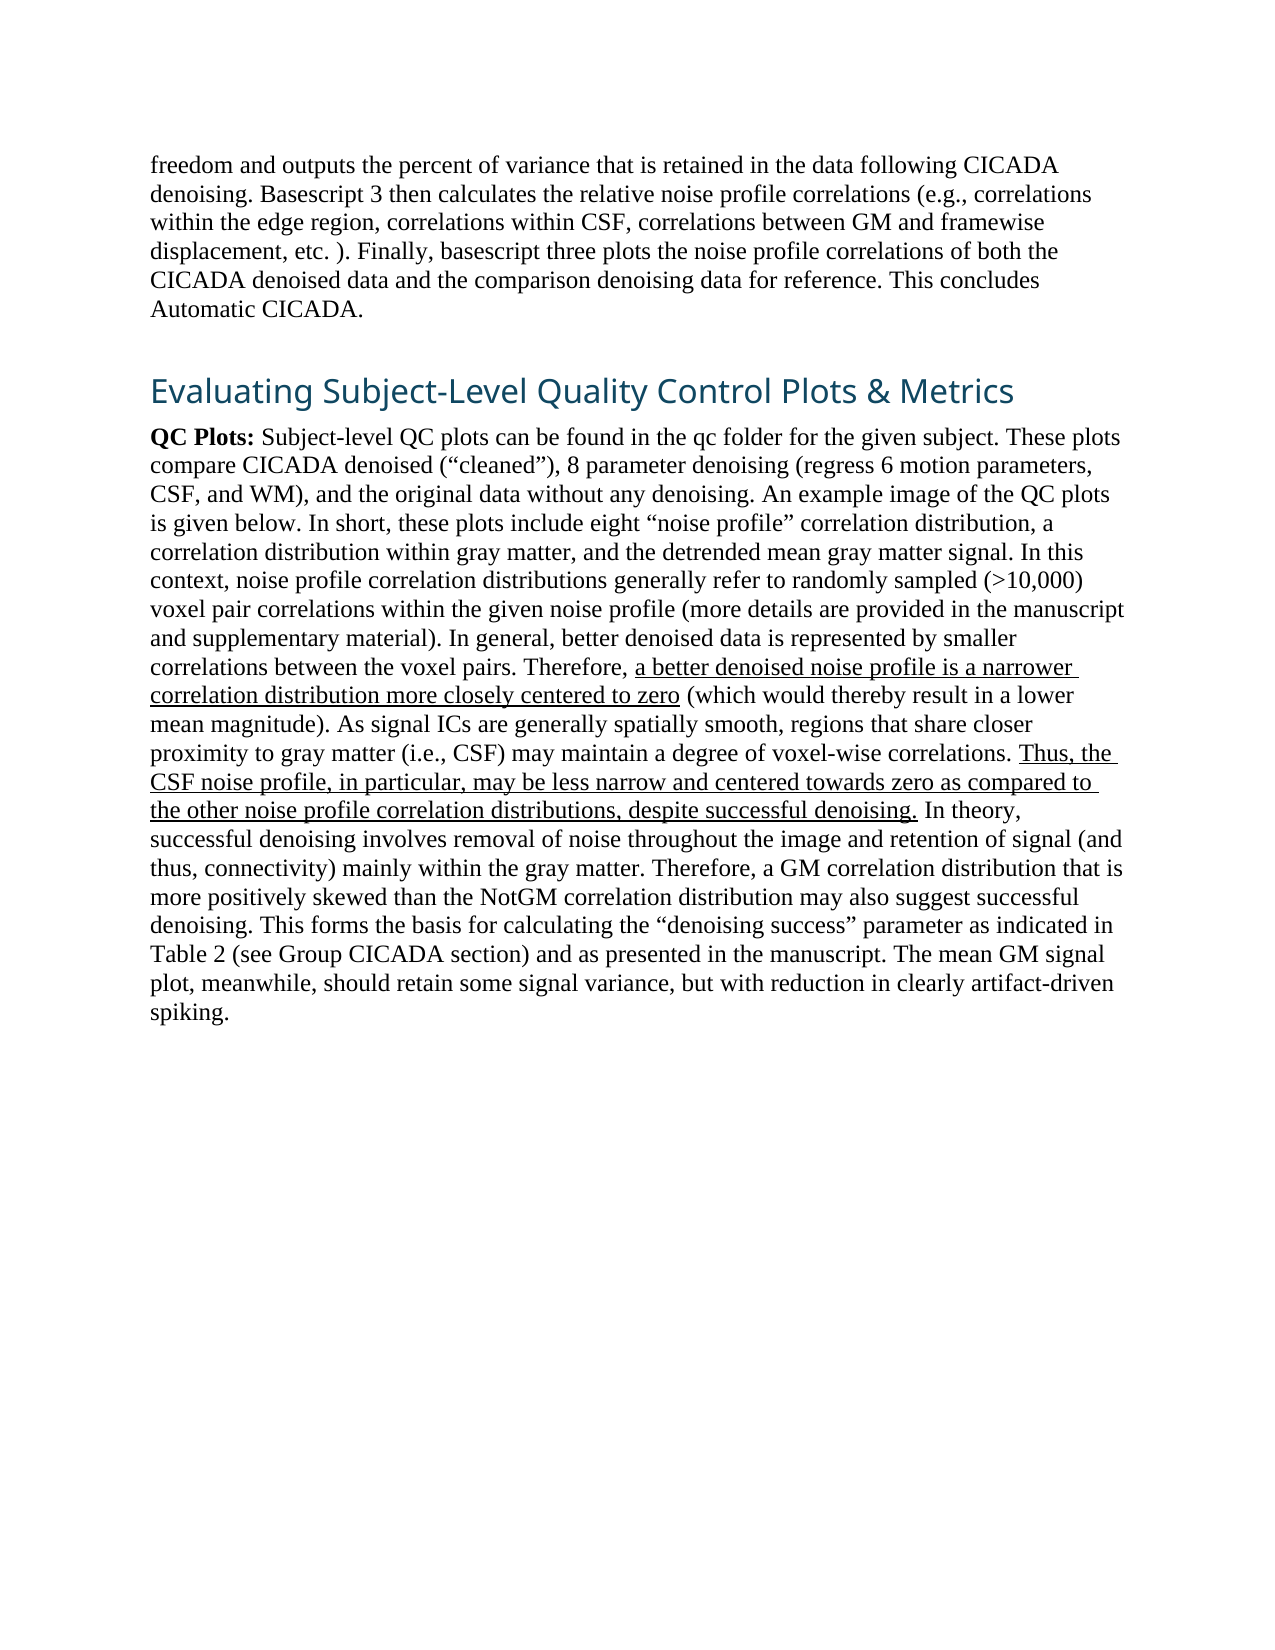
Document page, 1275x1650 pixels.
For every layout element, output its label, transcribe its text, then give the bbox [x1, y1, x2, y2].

subtitle Evaluating Subject-Level Quality Control Plots & Metrics [150, 368, 1125, 413]
text QC Plots: Subject-level QC plots can be found in the qc folder for the given subject. These plots compare CICADA denoised (“cleaned”), 8 parameter denoising (regress 6 motion parameters, CSF, and WM), and the original data without any denoising. An example image of the QC plots is given below. In short, these plots include eight “noise profile” correlation distribution, a correlation distribution within gray matter, and the detrended mean gray matter signal. In this context, noise profile correlation distributions generally refer to randomly sampled (>10,000) voxel pair correlations within the given noise profile (more details are provided in the manuscript and supplementary material). In general, better denoised data is represented by smaller correlations between the voxel pairs. Therefore, a better denoised noise profile is a narrower correlation distribution more closely centered to zero (which would thereby result in a lower mean magnitude). As signal ICs are generally spatially smooth, regions that share closer proximity to gray matter (i.e., CSF) may maintain a degree of voxel-wise correlations. Thus, the CSF noise profile, in particular, may be less narrow and centered towards zero as compared to the other noise profile correlation distributions, despite successful denoising. In theory, successful denoising involves removal of noise throughout the image and retention of signal (and thus, connectivity) mainly within the gray matter. Therefore, a GM correlation distribution that is more positively skewed than the NotGM correlation distribution may also suggest successful denoising. This forms the basis for calculating the “denoising success” parameter as indicated in Table 2 (see Group CICADA section) and as presented in the manuscript. The mean GM signal plot, meanwhile, should retain some signal variance, but with reduction in clearly artifact-driven spiking. [150, 422, 1125, 1025]
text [150, 150, 1125, 322]
